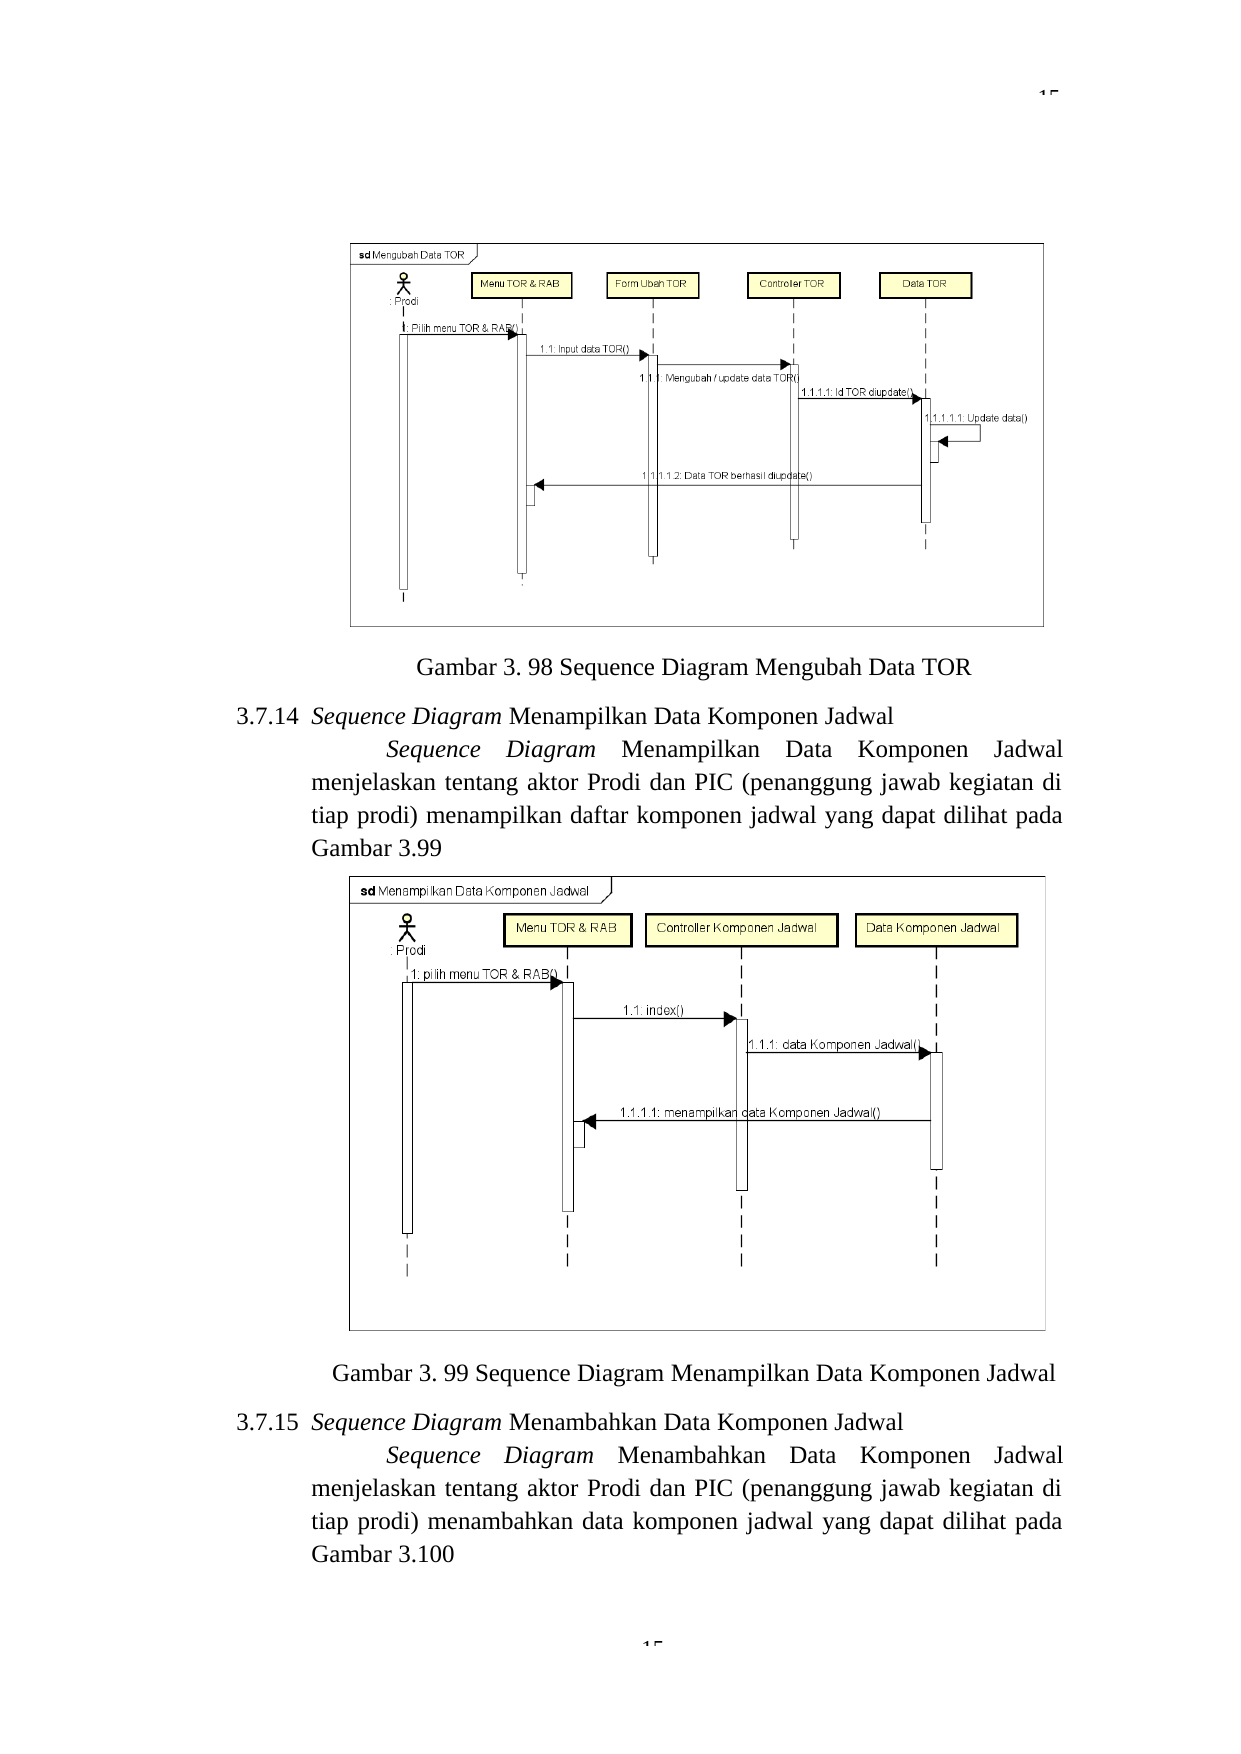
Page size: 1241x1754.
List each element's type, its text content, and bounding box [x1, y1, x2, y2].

text Sequence Diagram Menampilkan Data Komponen Jadwal menjelaskan tentang aktor Prodi dan PIC (penanggung jawab kegiatan di tiap prodi) menampilkan daftar komponen jadwal yang dapat dilihat pada Gambar 3.99 [311, 734, 1063, 862]
text Gambar 3. 98 Sequence Diagram Mengubah Data TOR [331, 652, 1057, 680]
list Sequence Diagram Menambahkan Data Komponen Jadwal [236, 1407, 1076, 1436]
text Sequence Diagram Menambahkan Data Komponen Jadwal menjelaskan tentang aktor Prodi dan PIC (penanggung jawab kegiatan di tiap prodi) menambahkan data komponen jadwal yang dapat dilihat pada Gambar 3.100 [311, 1440, 1063, 1568]
list Sequence Diagram Menampilkan Data Komponen Jadwal [236, 701, 1076, 730]
picture [349, 243, 1044, 627]
picture [348, 876, 1046, 1331]
